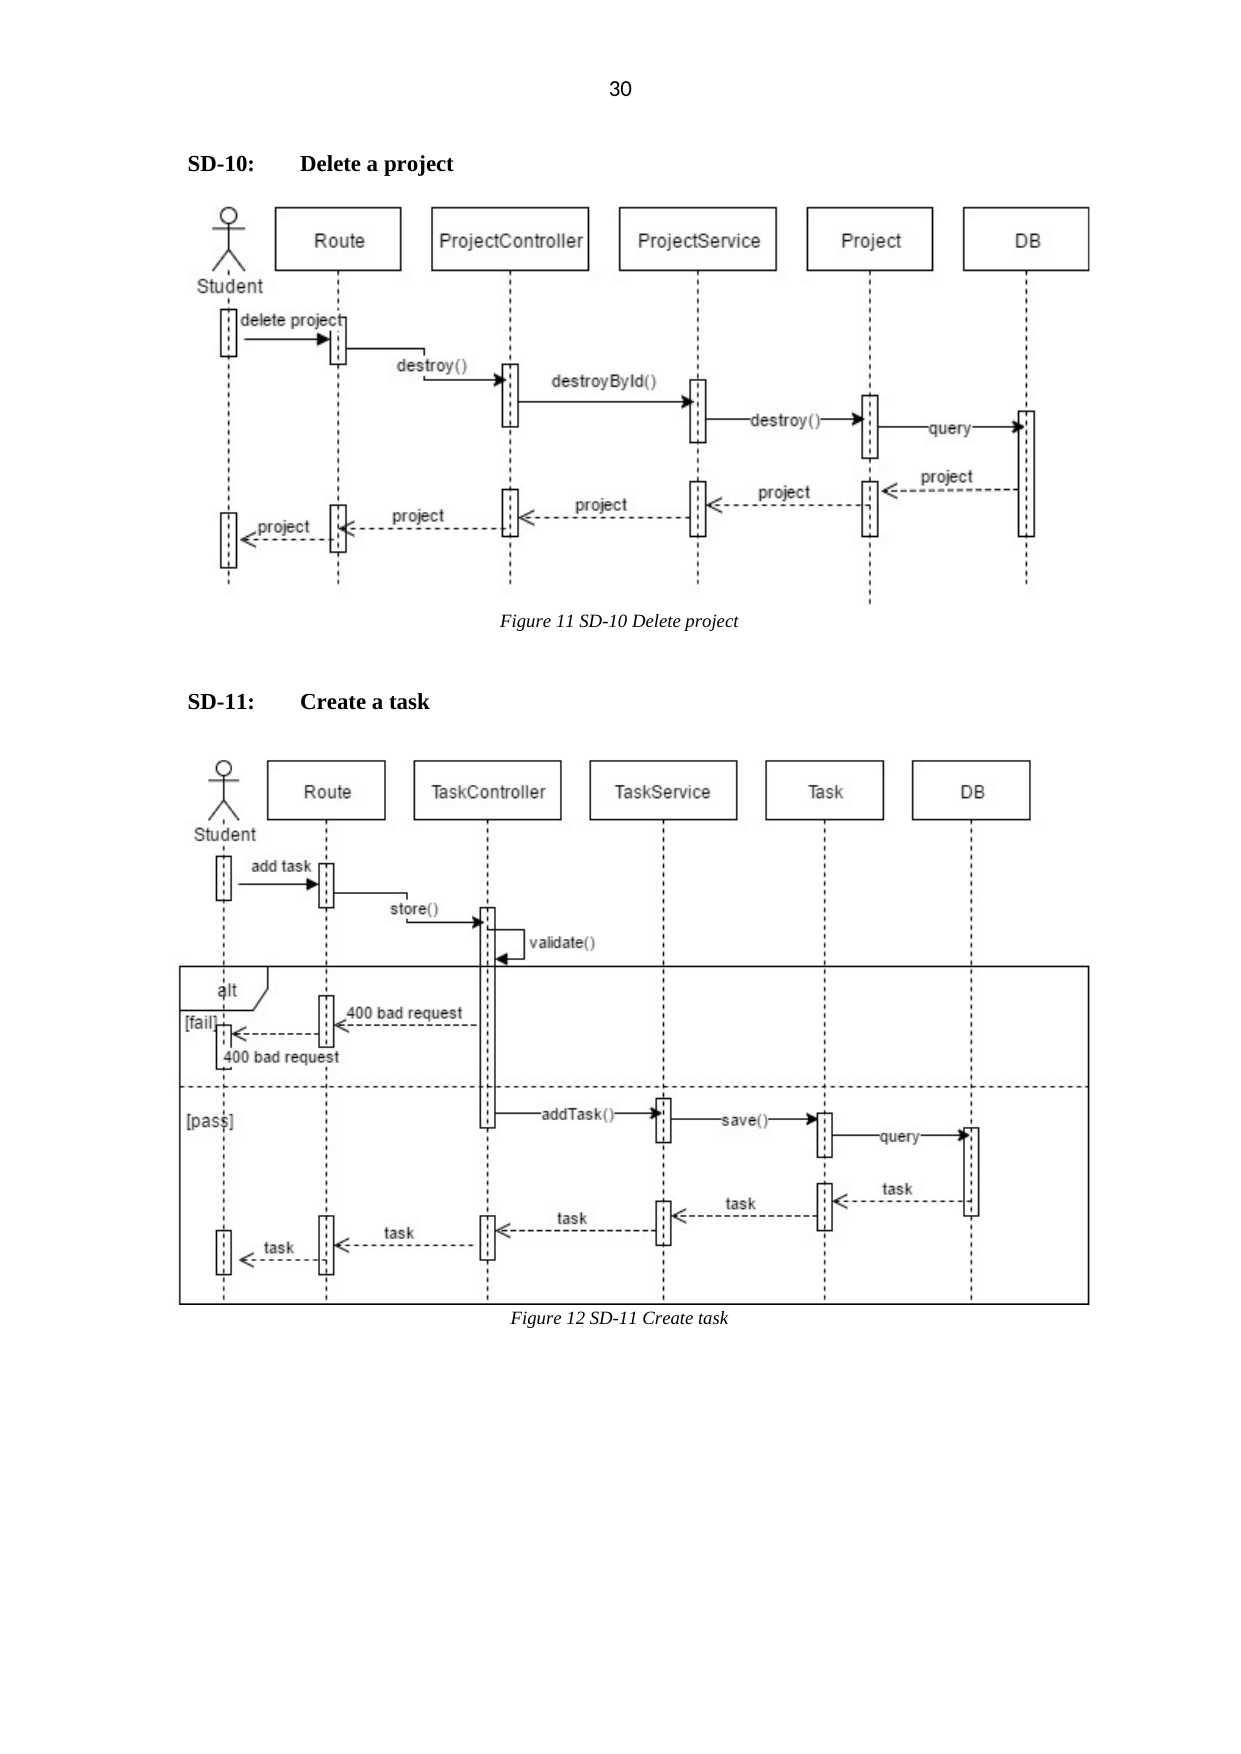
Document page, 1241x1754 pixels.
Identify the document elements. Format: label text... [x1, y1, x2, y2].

picture [150, 178, 1090, 608]
text Figure 12 SD-11 Create task [150, 1307, 1090, 1328]
picture [150, 716, 1091, 1305]
text Figure 11 SD-10 Delete project [150, 610, 1090, 631]
list Create a task [187, 688, 1090, 714]
list Delete a project [187, 150, 1090, 176]
